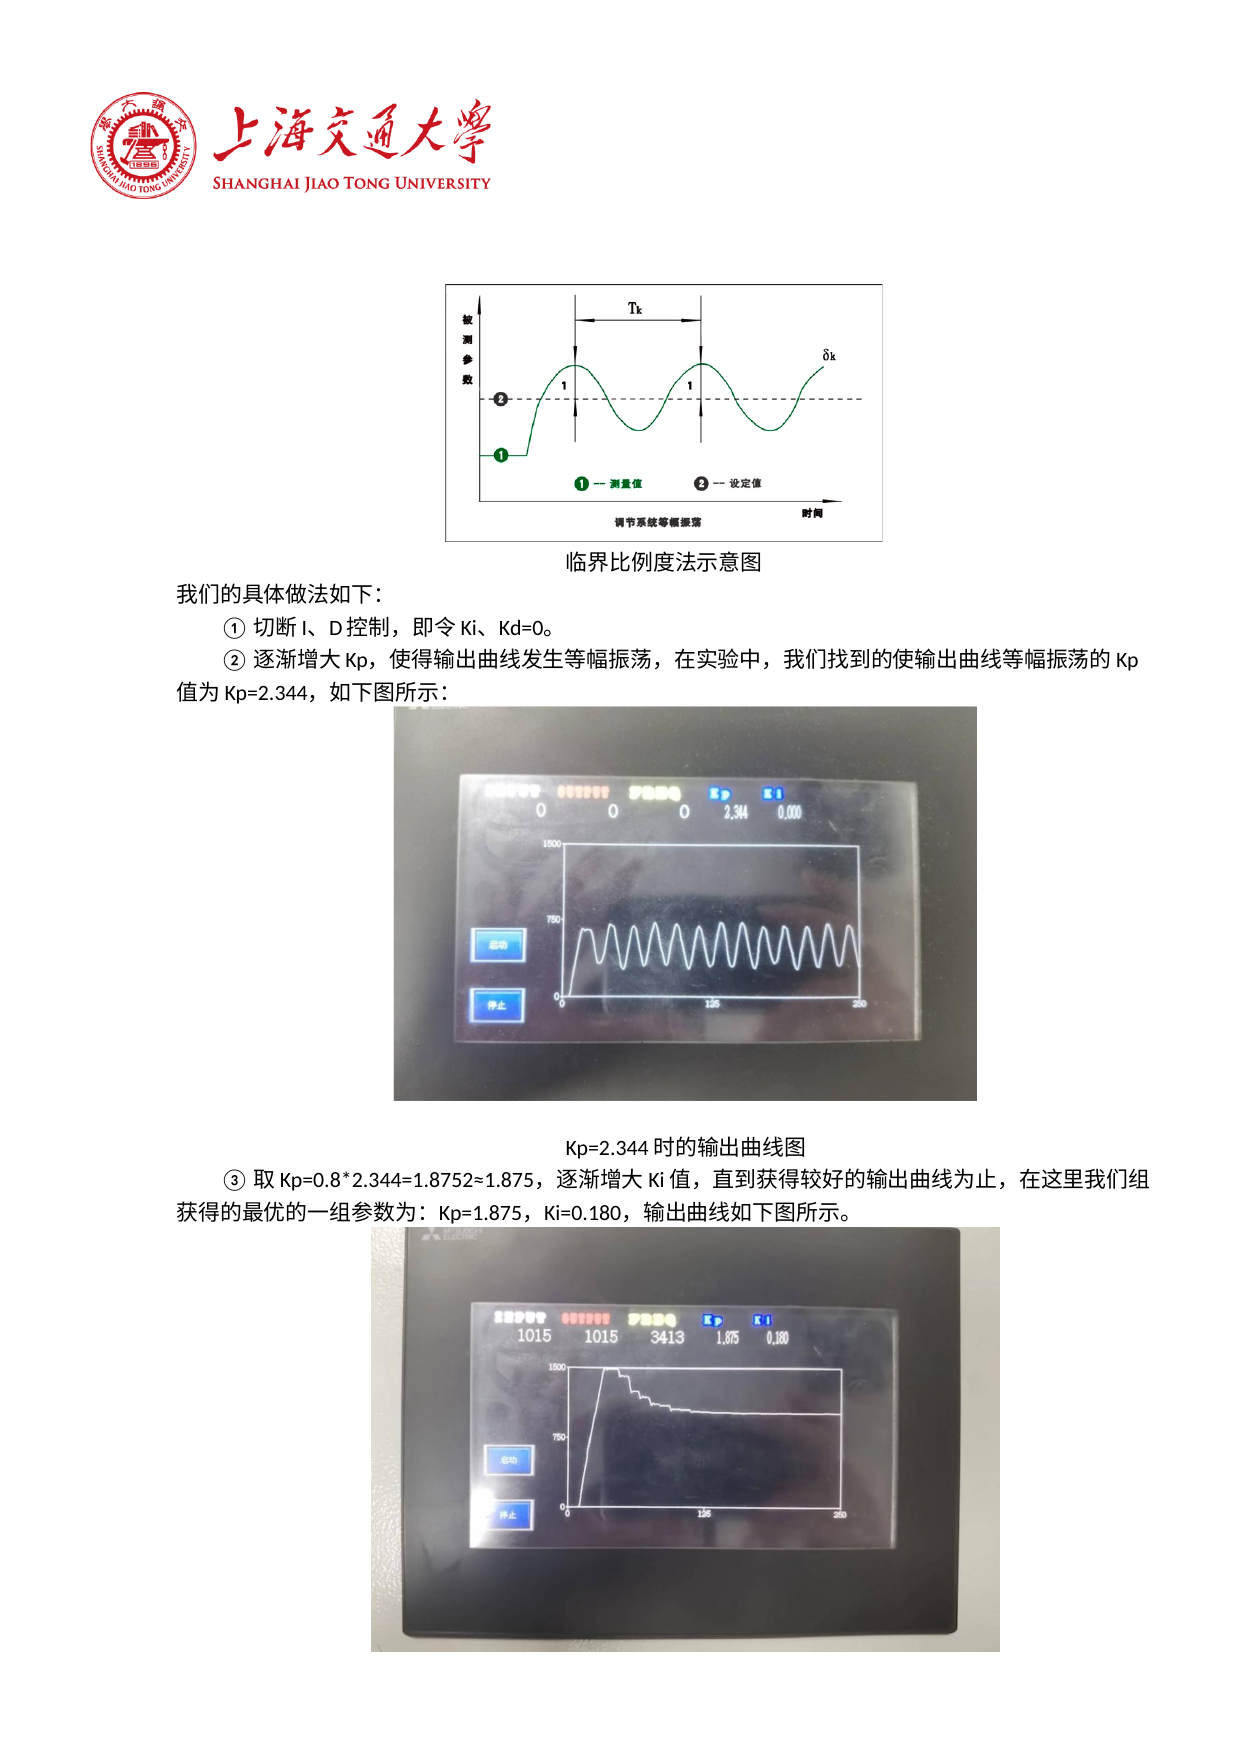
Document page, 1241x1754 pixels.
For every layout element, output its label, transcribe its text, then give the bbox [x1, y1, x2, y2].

picture [371, 1227, 1000, 1651]
text ②逐渐增大Kp，使得输出曲线发生等幅振荡，在实验中，我们找到的使输出曲线等幅振荡的Kp值为Kp=2.344，如下图所示： [176, 642, 1152, 707]
text 临界比例度法示意图 [132, 544, 1152, 577]
picture [445, 284, 883, 542]
text Kp=2.344时的输出曲线图 [176, 1129, 1152, 1162]
text ③取Kp=0.8*2.344=1.8752≈1.875，逐渐增大Ki值，直到获得较好的输出曲线为止，在这里我们组获得的最优的一组参数为：Kp=1.875，Ki=0.180，输出曲线如下图所示。 [176, 1162, 1152, 1227]
picture [394, 707, 977, 1100]
picture [90, 92, 491, 199]
text ①切断I、D控制，即令Ki、Kd=0。 [176, 609, 1152, 642]
text 我们的具体做法如下： [132, 577, 1152, 609]
